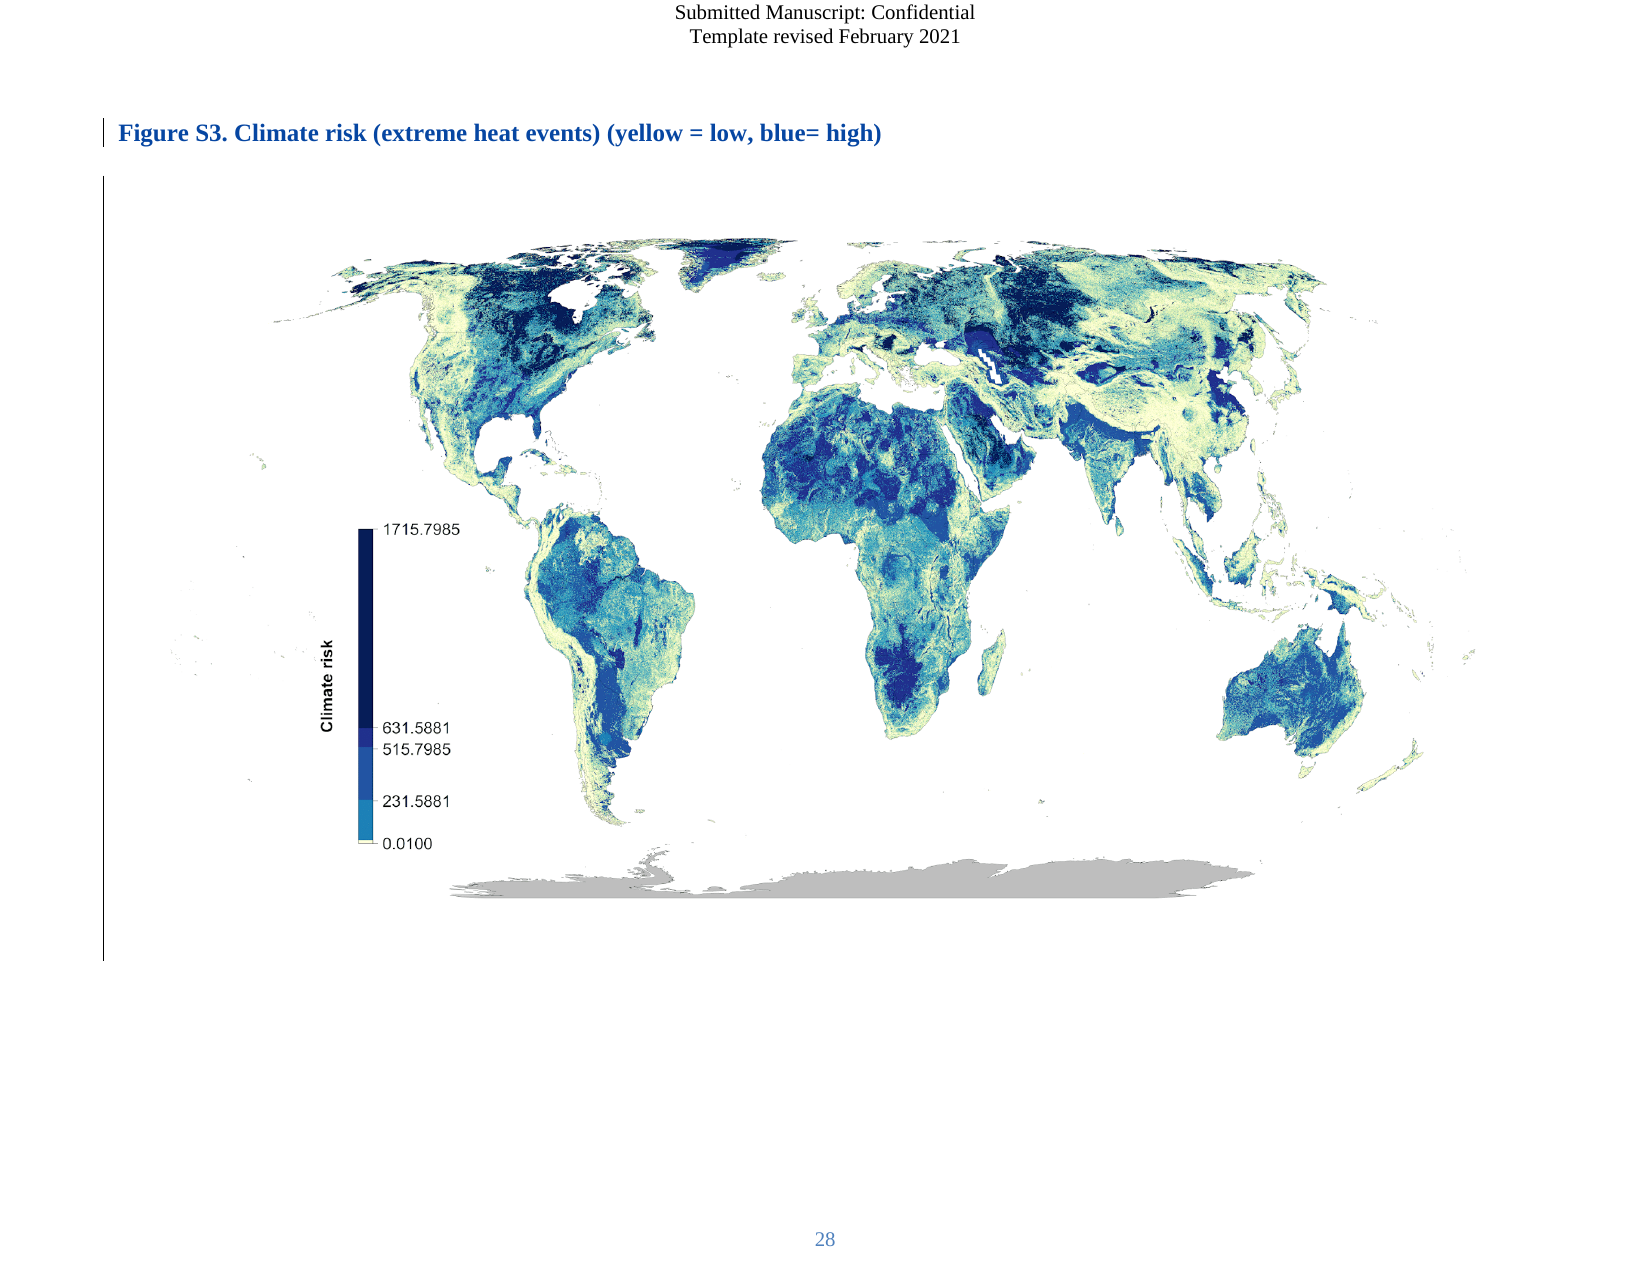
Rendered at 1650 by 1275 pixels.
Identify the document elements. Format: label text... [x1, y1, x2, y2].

text Figure S3. Climate risk (extreme heat events) (yellow = low, blue= high) [118, 118, 1532, 147]
picture [118, 175, 1532, 961]
